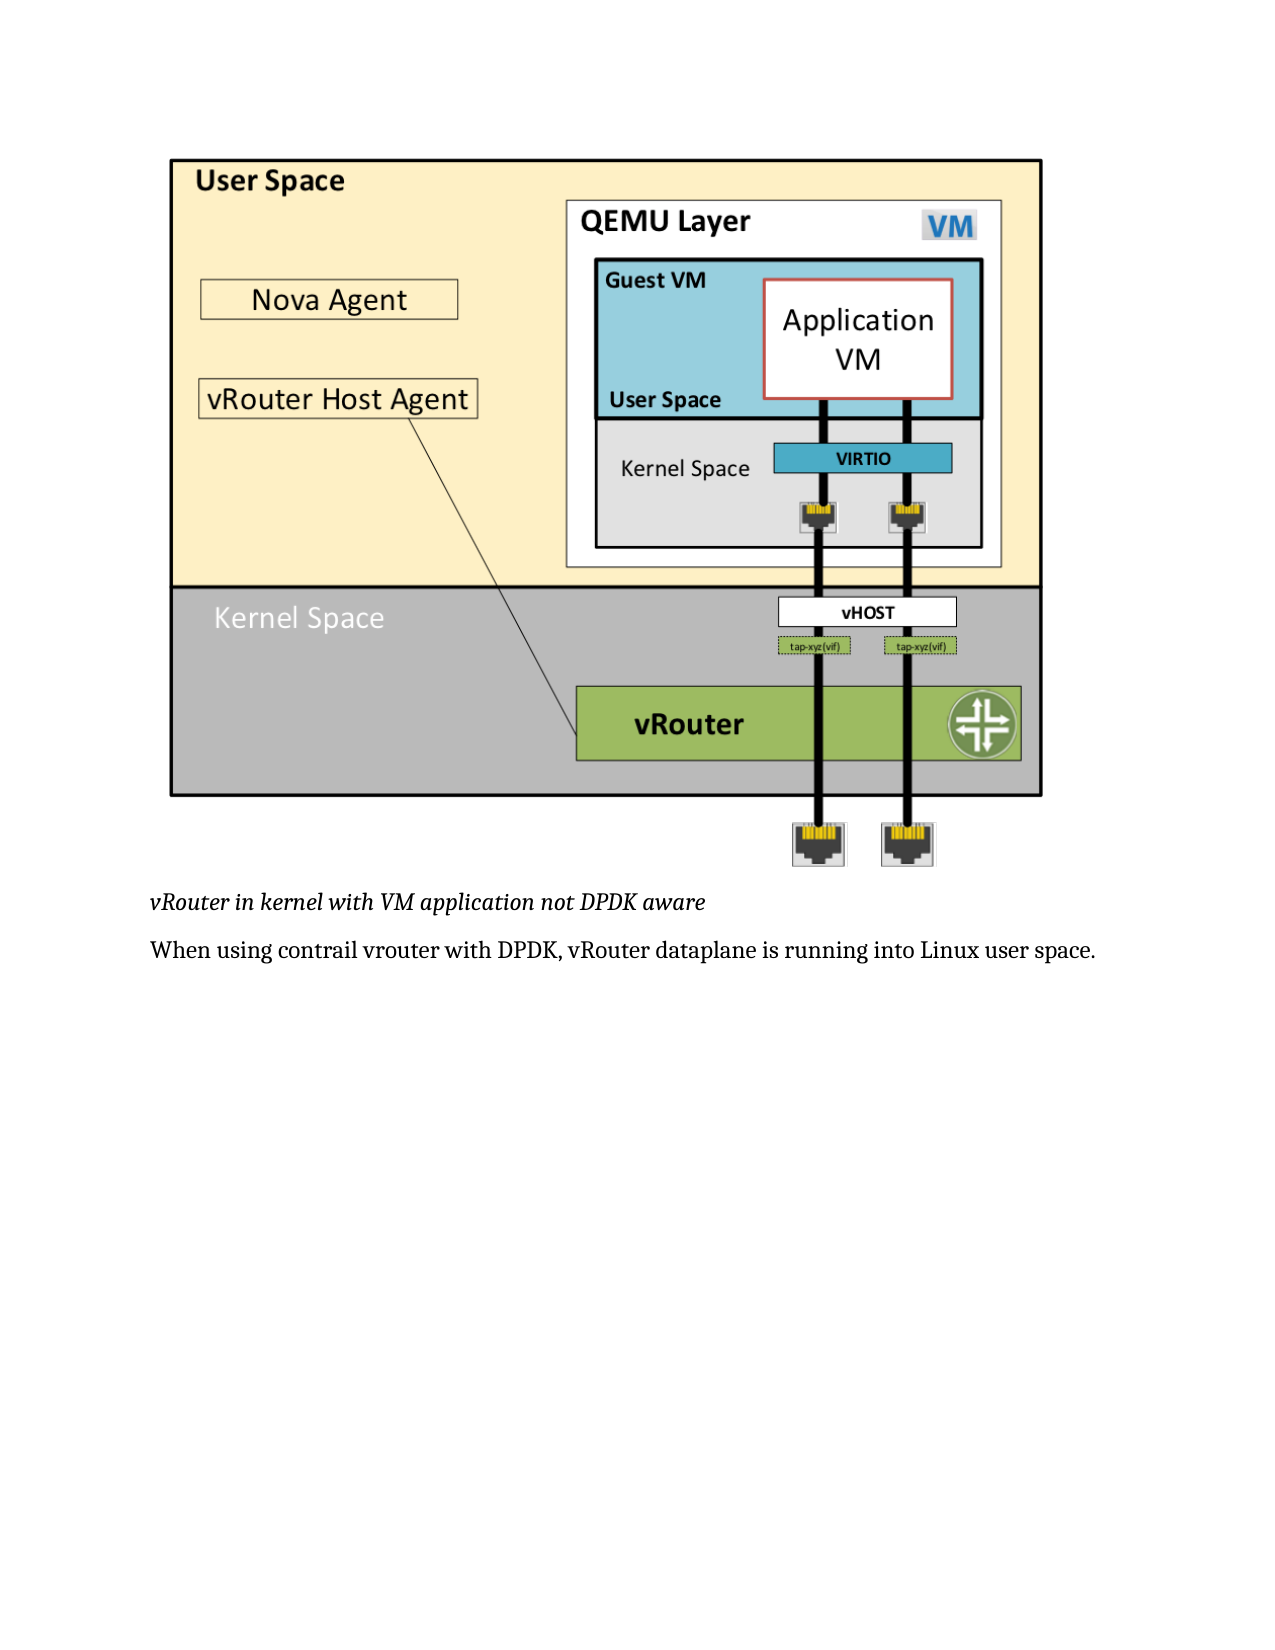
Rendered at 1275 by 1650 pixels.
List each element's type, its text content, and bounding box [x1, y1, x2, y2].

text vRouter in kernel with VM application not DPDK aware [150, 888, 1125, 917]
picture [168, 150, 1044, 868]
text When using contrail vrouter with DPDK, vRouter dataplane is running into Linux user space. [150, 936, 1125, 964]
